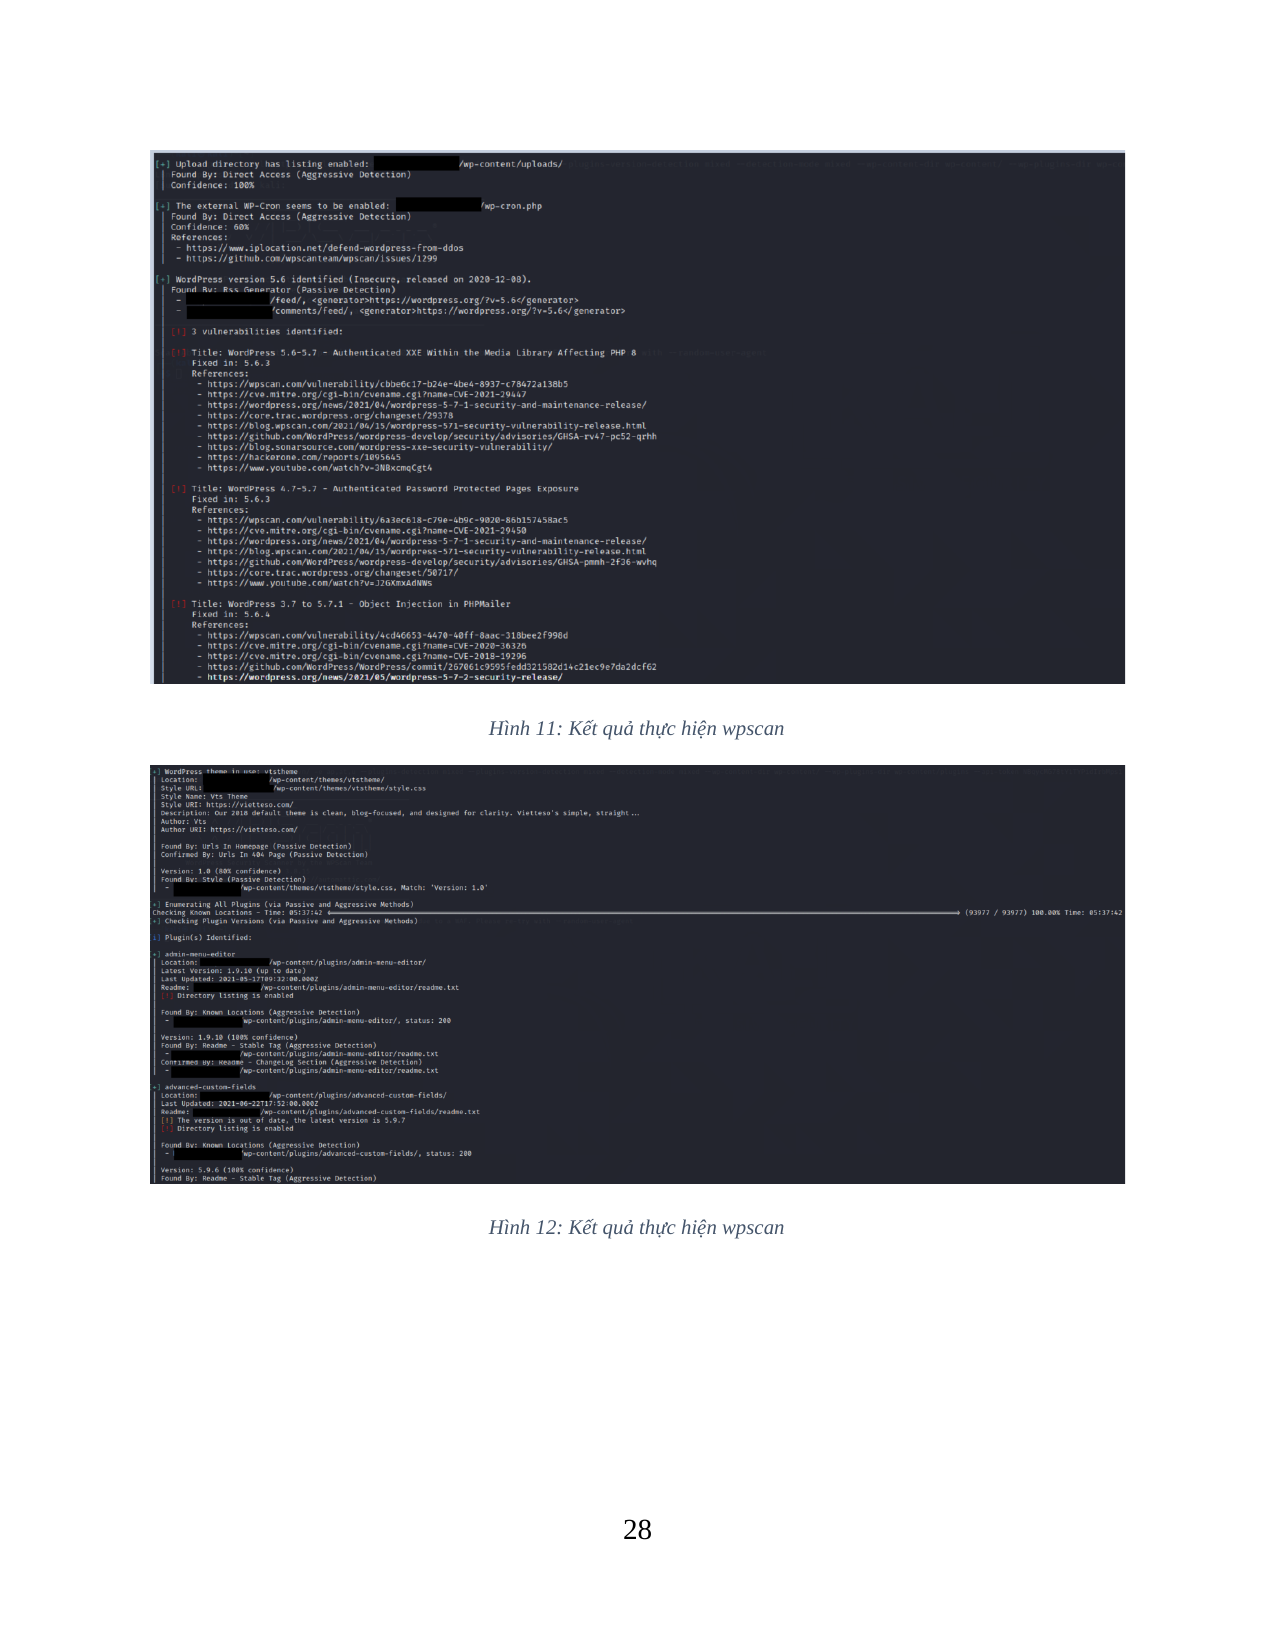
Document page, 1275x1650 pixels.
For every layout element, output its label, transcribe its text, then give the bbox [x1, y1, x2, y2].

picture [150, 150, 1125, 684]
picture [150, 765, 1125, 1184]
